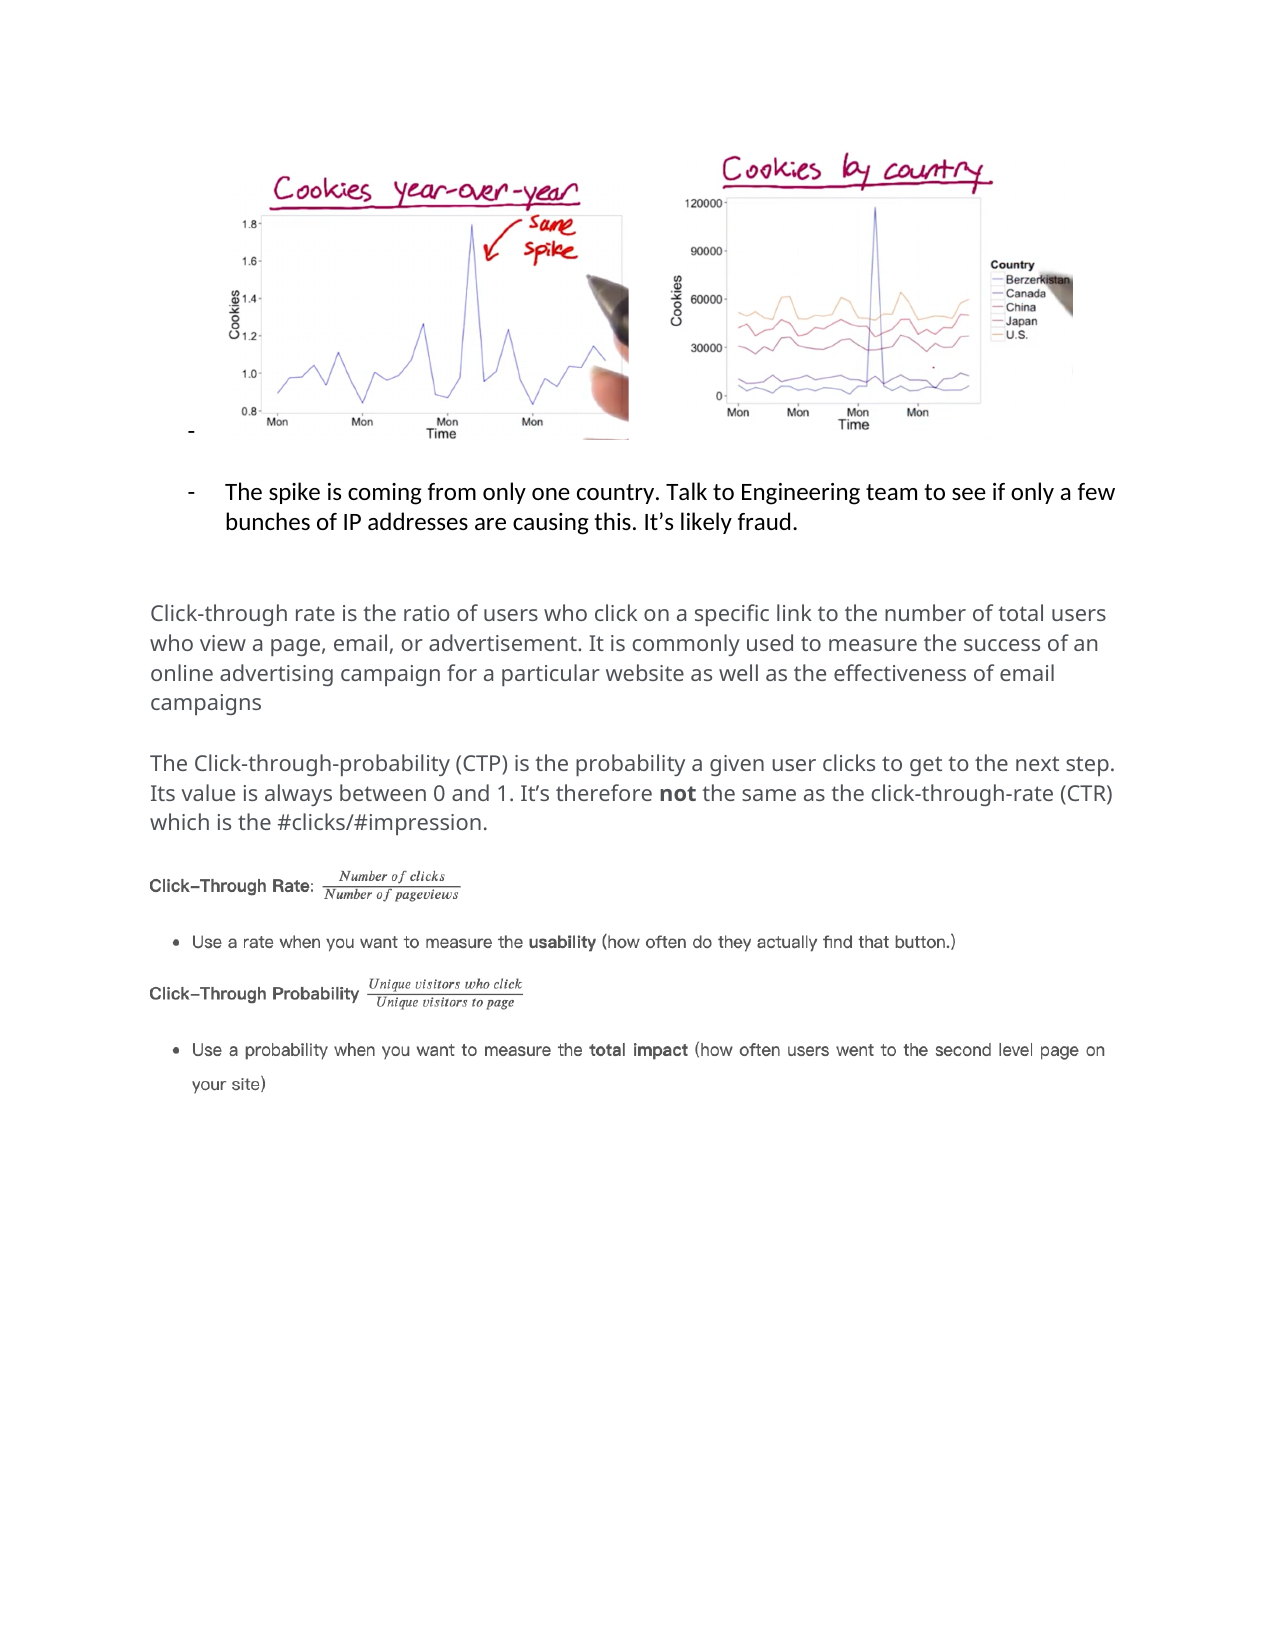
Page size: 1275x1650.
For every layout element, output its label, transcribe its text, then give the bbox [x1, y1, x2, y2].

picture [668, 150, 1073, 440]
picture [150, 867, 1125, 1114]
list The spike is coming from only one country. Talk to Engineering team to see if only a few bunches of IP addresses are causing this. It’s likely fraud. [187, 476, 1125, 537]
picture [225, 172, 629, 440]
text The Click-through-probability (CTP) is the probability a given user clicks to get to the next step. Its value is always between 0 and 1. It’s therefore not the same as the click-through-rate (CTR) which is the #clicks/#impression. [150, 748, 1125, 837]
text Click-through rate is the ratio of users who click on a specific link to the number of total users who view a page, email, or advertisement. It is commonly used to measure the success of an online advertising campaign for a particular website as well as the effectiveness of email campaigns [150, 598, 1125, 717]
